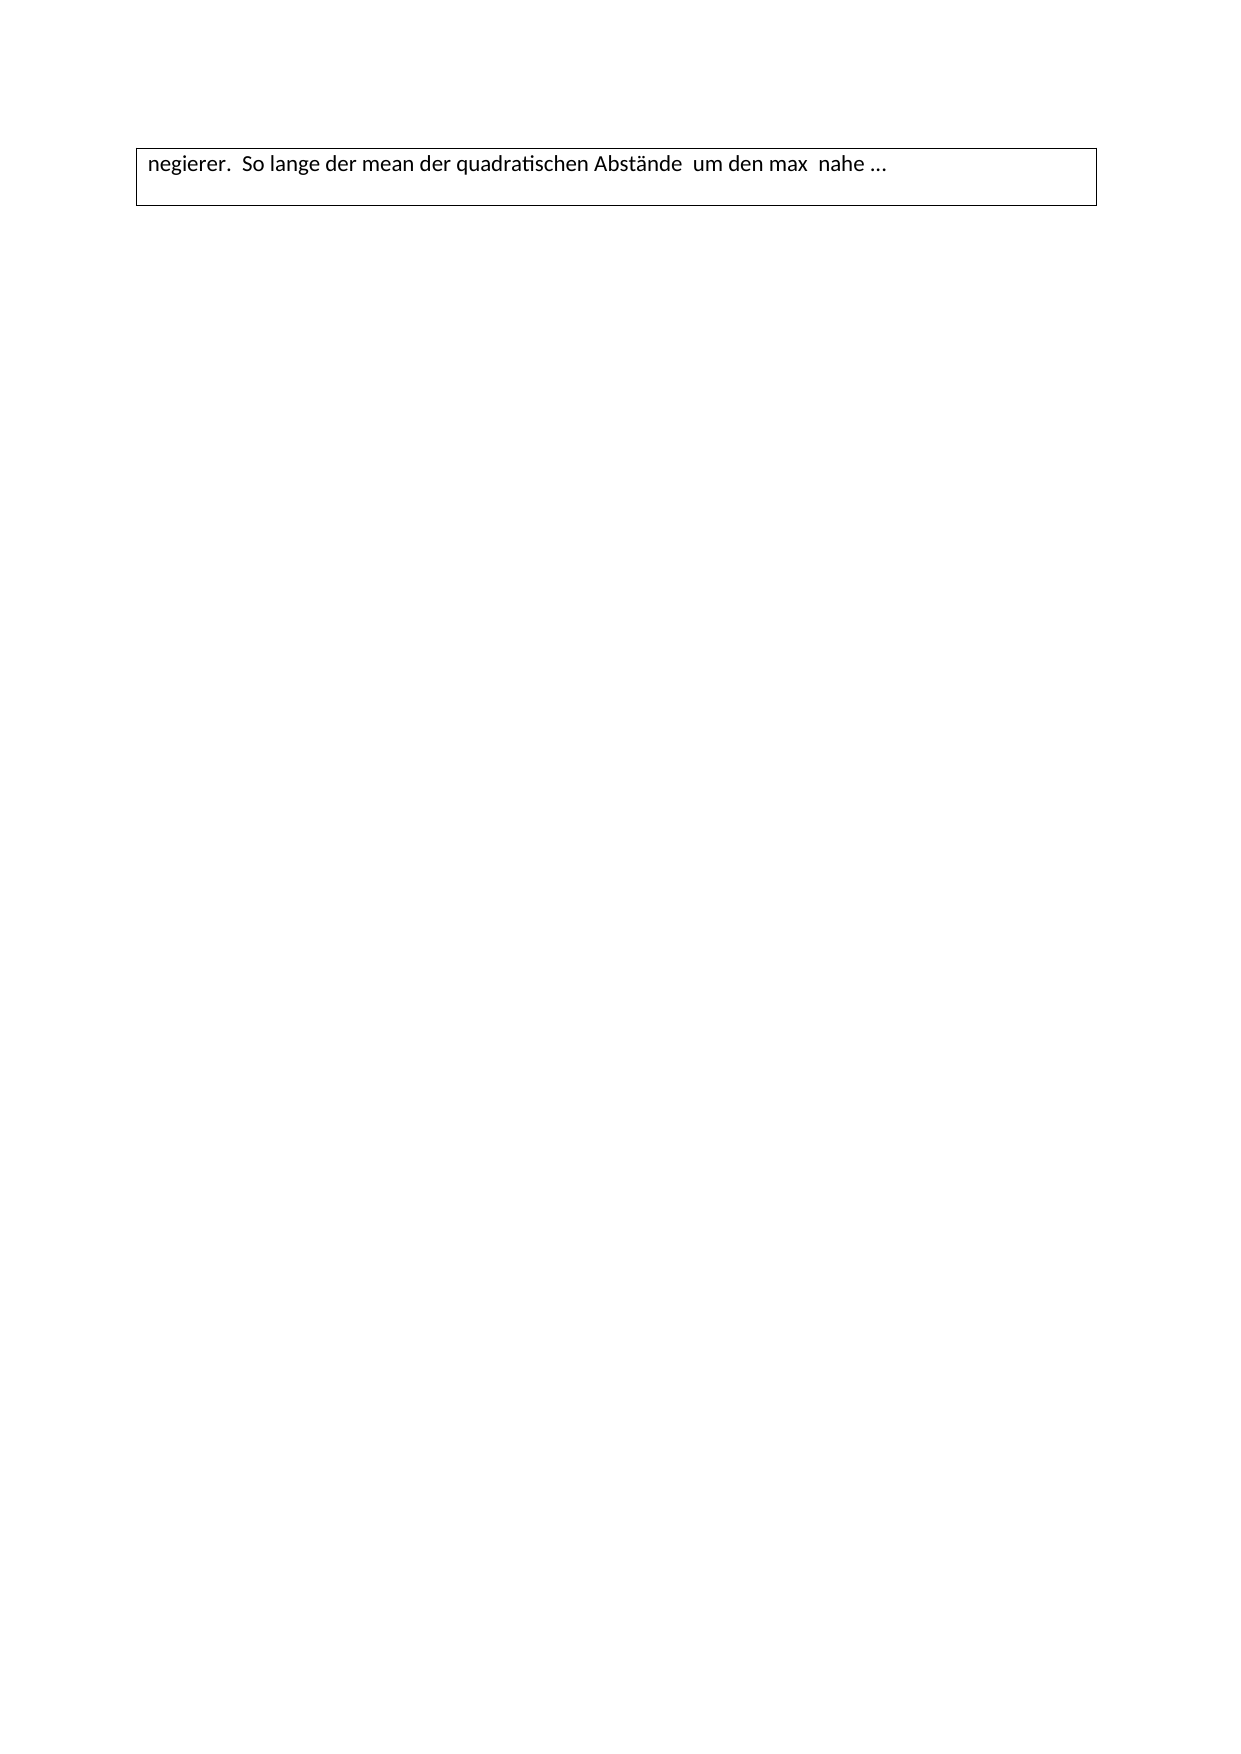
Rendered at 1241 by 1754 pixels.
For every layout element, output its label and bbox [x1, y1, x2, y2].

table_cell [137, 149, 1096, 205]
